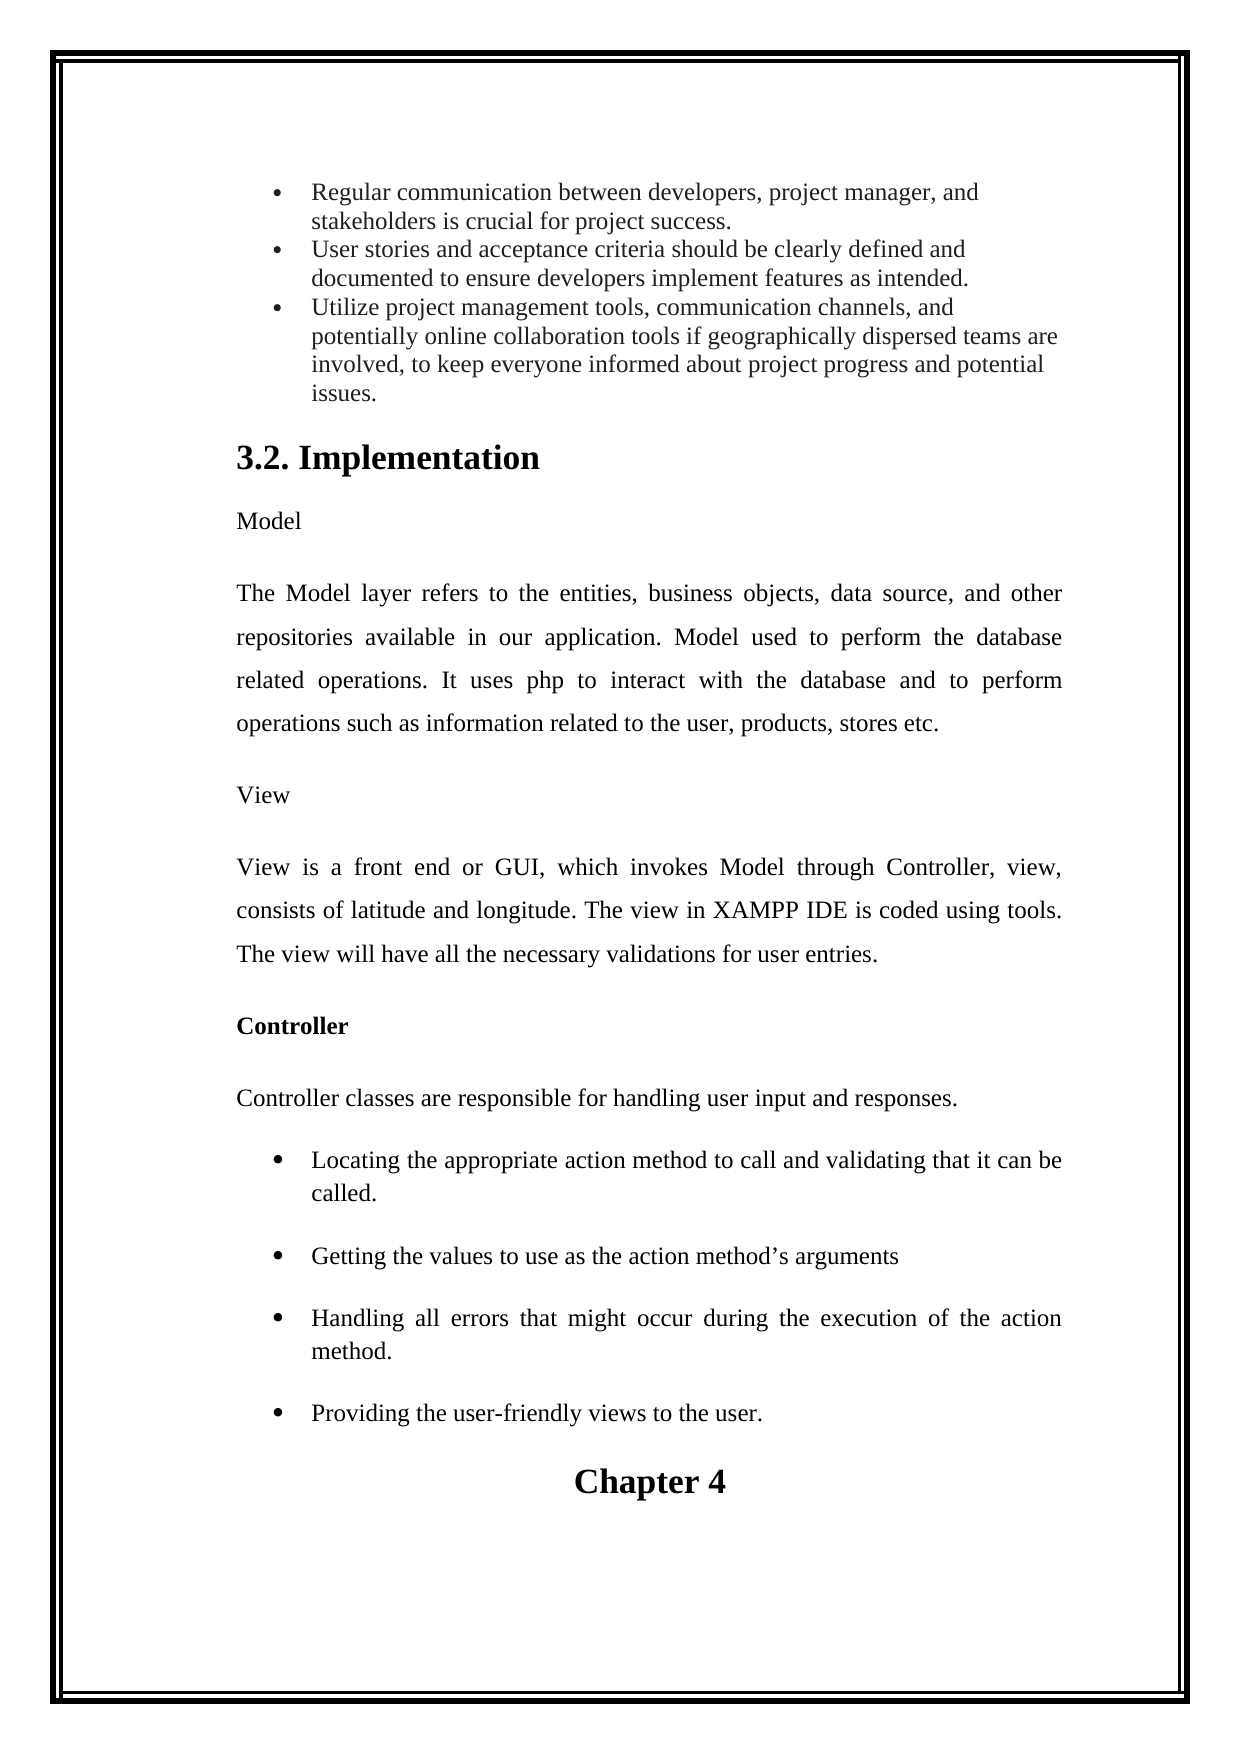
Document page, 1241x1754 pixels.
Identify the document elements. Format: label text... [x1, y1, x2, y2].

text View is a front end or GUI, which invokes Model through Controller, view, consists of latitude and longitude. The view in XAMPP IDE is coded using tools. The view will have all the necessary validations for user entries. [236, 852, 1063, 967]
list Utilize project management tools, communication channels, and potentially online collaboration tools if geographically dispersed teams are involved, to keep everyone informed about project progress and potential issues. [274, 292, 1063, 407]
list Handling all errors that might occur during the execution of the action method. [274, 1303, 1063, 1365]
list Getting the values to use as the action method’s arguments [274, 1241, 1063, 1269]
list User stories and acceptance criteria should be clearly defined and documented to ensure developers implement features as intended. [274, 234, 1063, 292]
list Locating the appropriate action method to call and validating that it can be called. [274, 1146, 1063, 1207]
list Providing the user-friendly views to the user. [274, 1398, 1063, 1427]
text Model [236, 506, 1063, 535]
text View [236, 780, 1063, 809]
text Chapter 4 [236, 1460, 1063, 1501]
list Regular communication between developers, project manager, and stakeholders is crucial for project success. [274, 177, 1063, 234]
text 3.2. Implementation [236, 436, 1063, 477]
text Controller [236, 1011, 1063, 1040]
text The Model layer refers to the entities, business objects, data source, and other repositories available in our application. Model used to perform the database related operations. It uses php to interact with the database and to perform operations such as information related to the user, products, stores etc. [236, 578, 1063, 737]
text Controller classes are responsible for handling user input and responses. [236, 1083, 1063, 1112]
